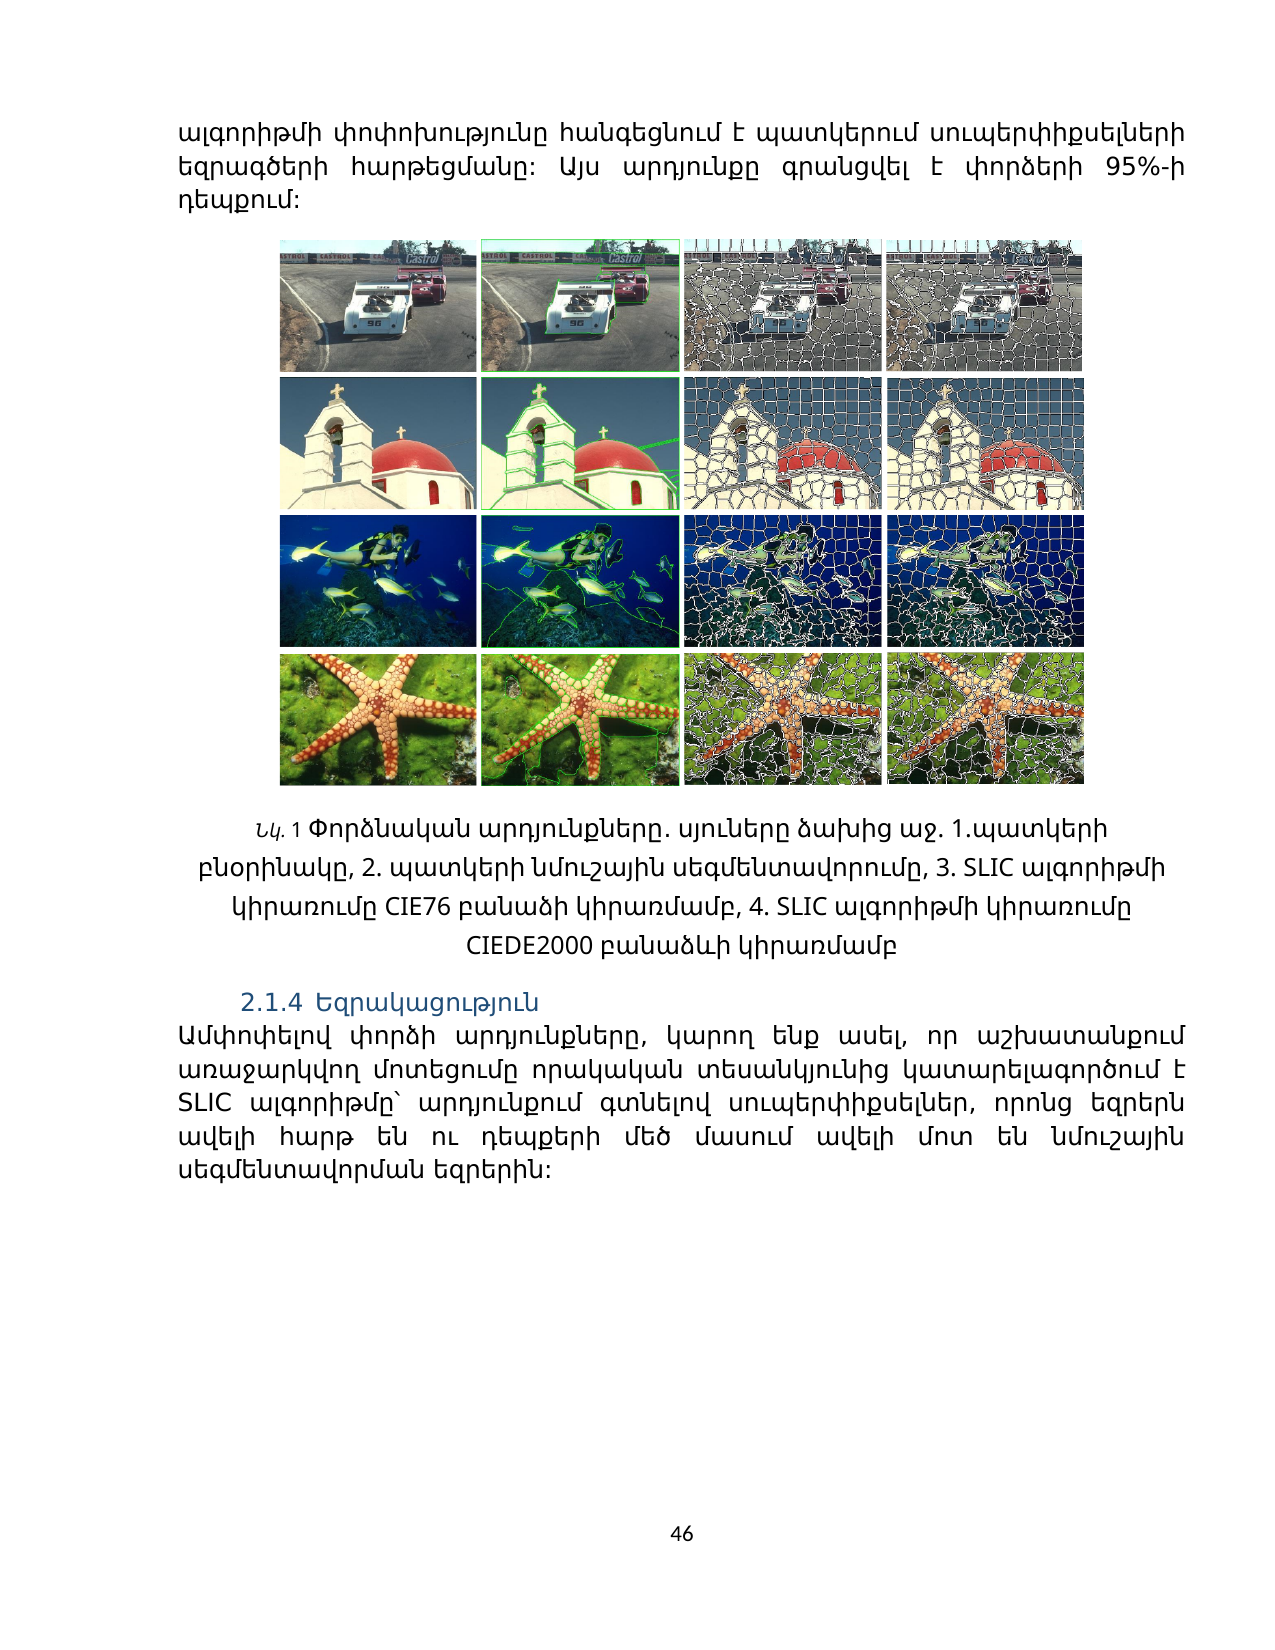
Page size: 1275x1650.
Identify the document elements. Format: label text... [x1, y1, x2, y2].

text Նկ. 1 Փորձնական արդյունքները. սյուները ձախից աջ. 1.պատկերի բնօրինակը, 2. պատկերի նմուշային սեգմենտավորումը, 3. SLIC ալգորիթմի կիրառումը CIE76 բանաձի կիրառմամբ, 4. SLIC ալգորիթմի կիրառումը CIEDE2000 բանաձևի կիրառմամբ [177, 810, 1186, 962]
picture [279, 239, 1084, 786]
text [177, 118, 1186, 214]
subtitle Եզրակացություն [240, 988, 1186, 1017]
text Ամփոփելով փորձի արդյունքները, կարող ենք ասել, որ աշխատանքում առաջարկվող մոտեցումը որակական տեսանկյունից կատարելագործում է SLIC ալգորիթմը՝ արդյունքում գտնելով սուպերփիքսելներ, որոնց եզրերն ավելի հարթ են ու դեպքերի մեծ մասում ավելի մոտ են նմուշային սեգմենտավորման եզրերին: [177, 1021, 1186, 1185]
